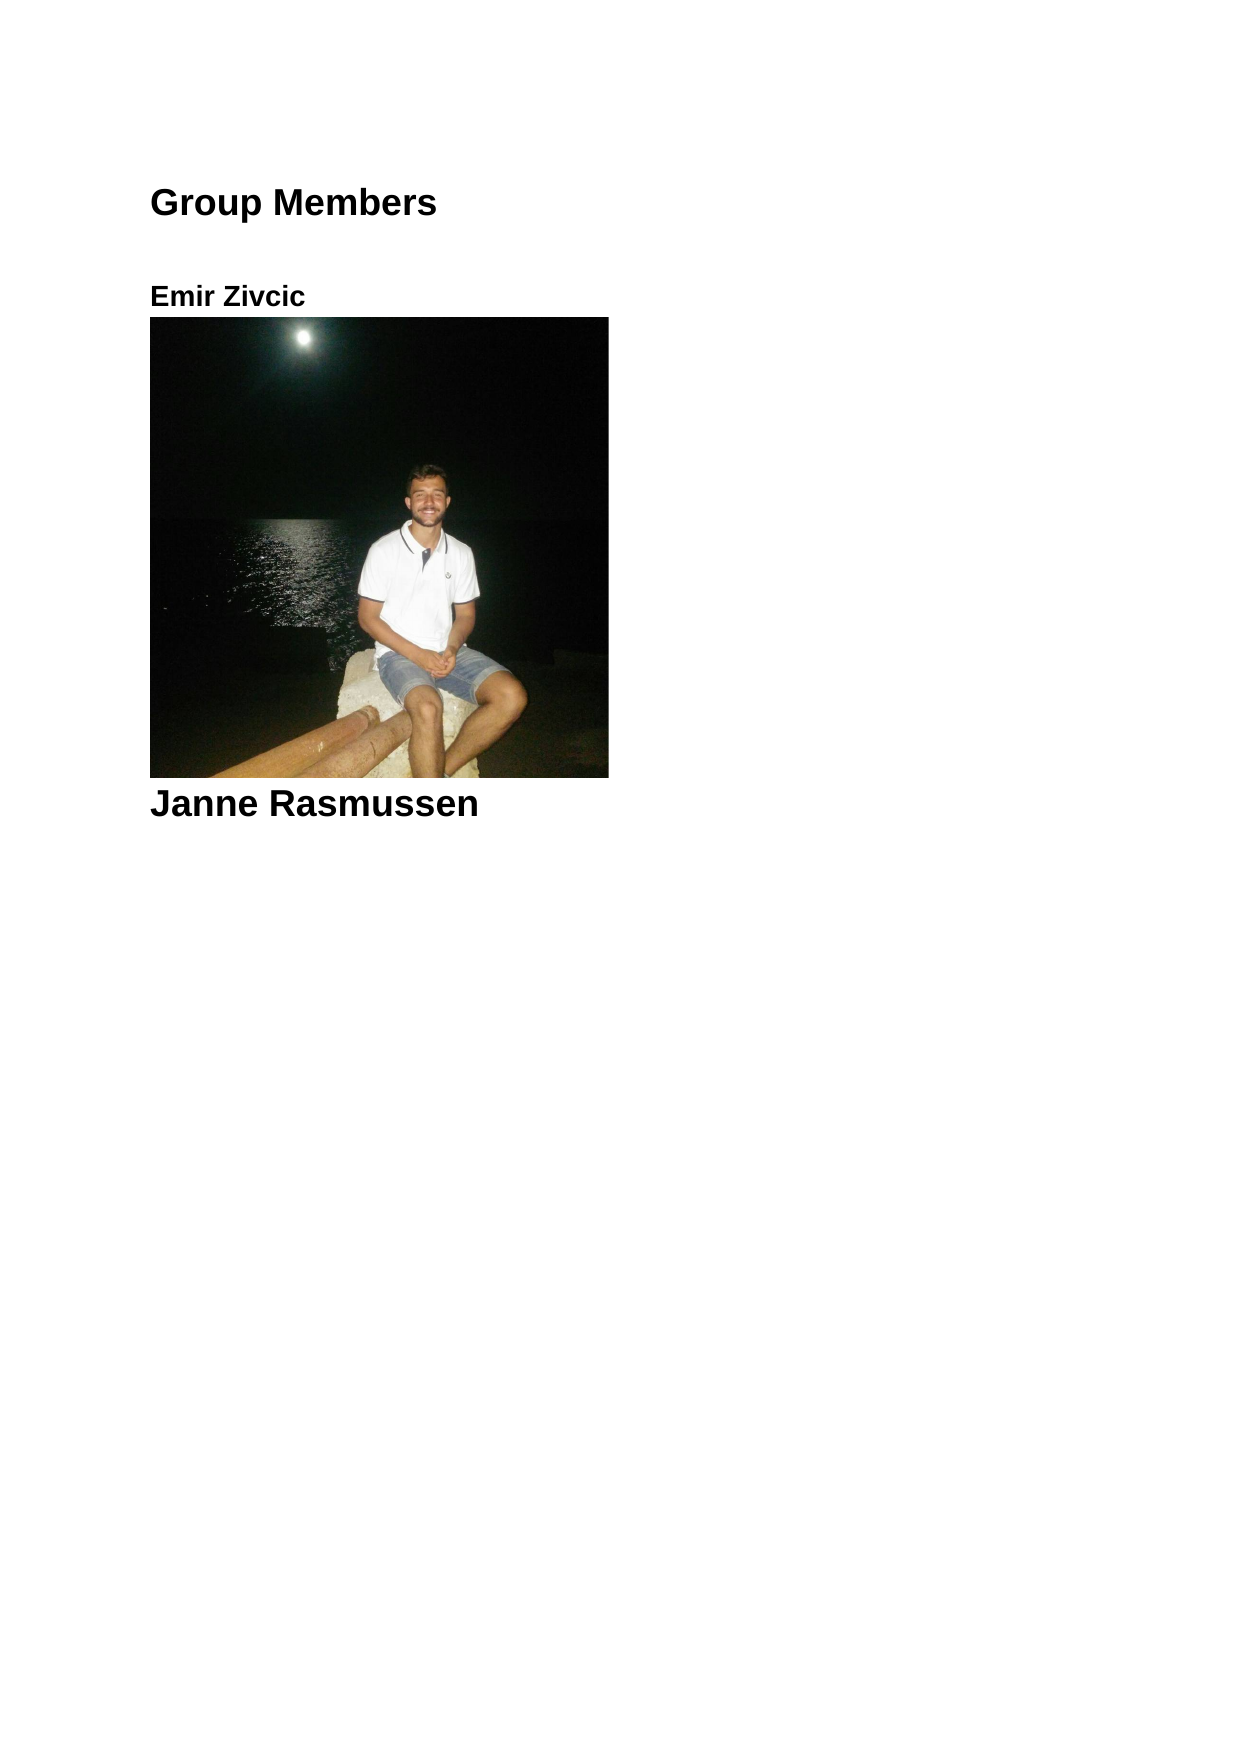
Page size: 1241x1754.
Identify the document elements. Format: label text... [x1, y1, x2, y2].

text Janne Rasmussen [150, 781, 1090, 824]
text Emir Zivcic [150, 279, 1090, 313]
picture [150, 317, 609, 778]
text Group Members [150, 180, 1090, 223]
